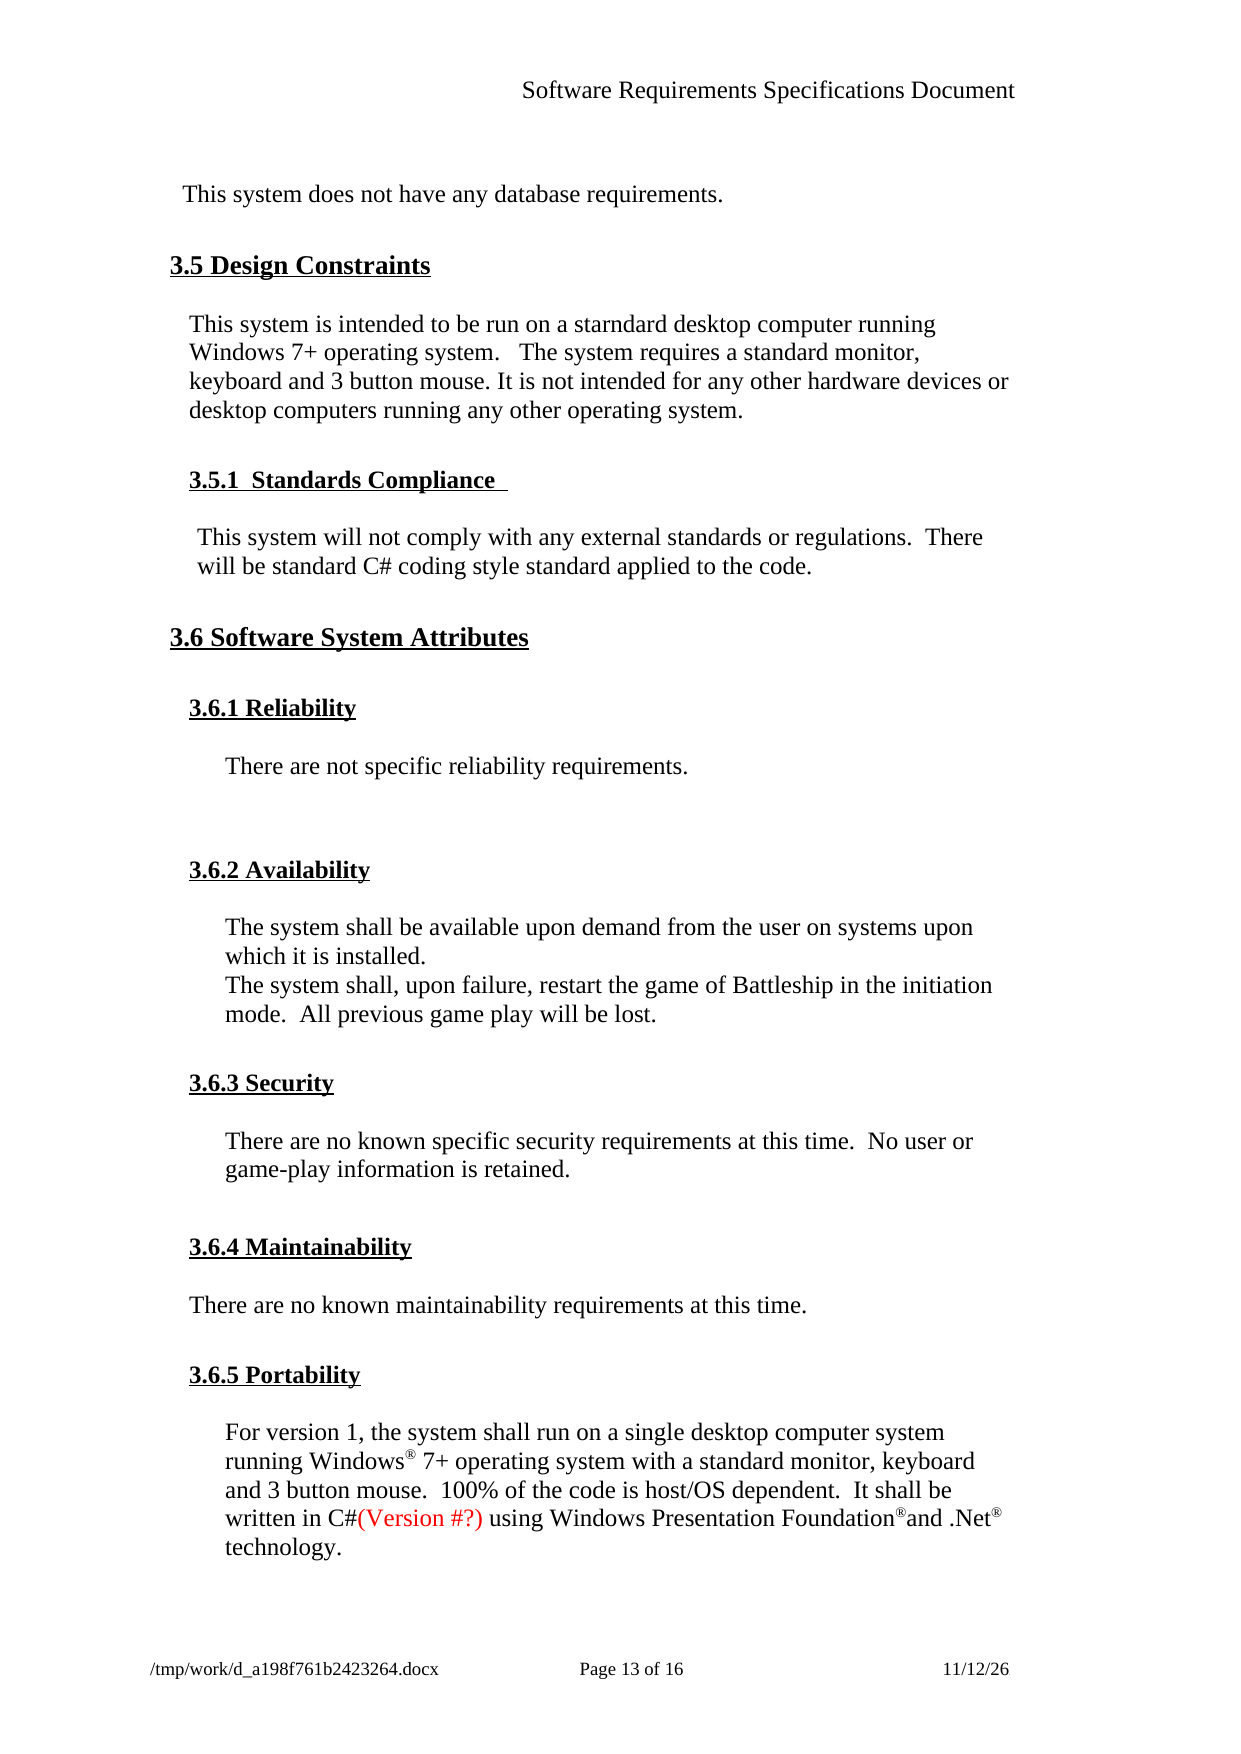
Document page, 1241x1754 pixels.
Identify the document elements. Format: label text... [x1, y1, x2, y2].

text This system is intended to be run on a starndard desktop computer running Windows 7+ operating system. The system requires a standard monitor, keyboard and 3 button mouse. It is not intended for any other hardware devices or desktop computers running any other operating system. [189, 309, 1015, 424]
subtitle 3.6.3 Security [189, 1068, 1015, 1097]
text There are no known specific security requirements at this time. No user or game-play information is retained. [225, 1126, 1015, 1183]
subtitle 3.6.1 Reliability [189, 693, 1015, 722]
subtitle 3.5 Design Constraints [169, 249, 1015, 280]
text The system shall, upon failure, restart the game of Battleship in the initiation mode. All previous game play will be lost. [225, 970, 1015, 1027]
text There are not specific reliability requirements. [150, 751, 1015, 780]
subtitle 3.6 Software System Attributes [169, 621, 1015, 652]
text There are no known maintainability requirements at this time. [150, 1290, 1015, 1318]
subtitle 3.6.4 Maintainability [189, 1232, 1015, 1261]
subtitle 3.5.1 Standards Compliance [189, 465, 1015, 494]
subtitle 3.6.2 Availability [189, 855, 1015, 884]
subtitle 3.6.5 Portability [189, 1360, 1015, 1388]
text For version 1, the system shall run on a single desktop computer system running Windows® 7+ operating system with a standard monitor, keyboard and 3 button mouse. 100% of the code is host/OS dependent. It shall be written in C#(Version #?) using Windows Presentation Foundation®and .Net® technology. [225, 1417, 1015, 1561]
text The system shall be available upon demand from the user on systems upon which it is installed. [225, 912, 1015, 970]
text This system does not have any database requirements. [150, 179, 1015, 207]
text This system will not comply with any external standards or regulations. There will be standard C# coding style standard applied to the code. [195, 522, 1015, 580]
